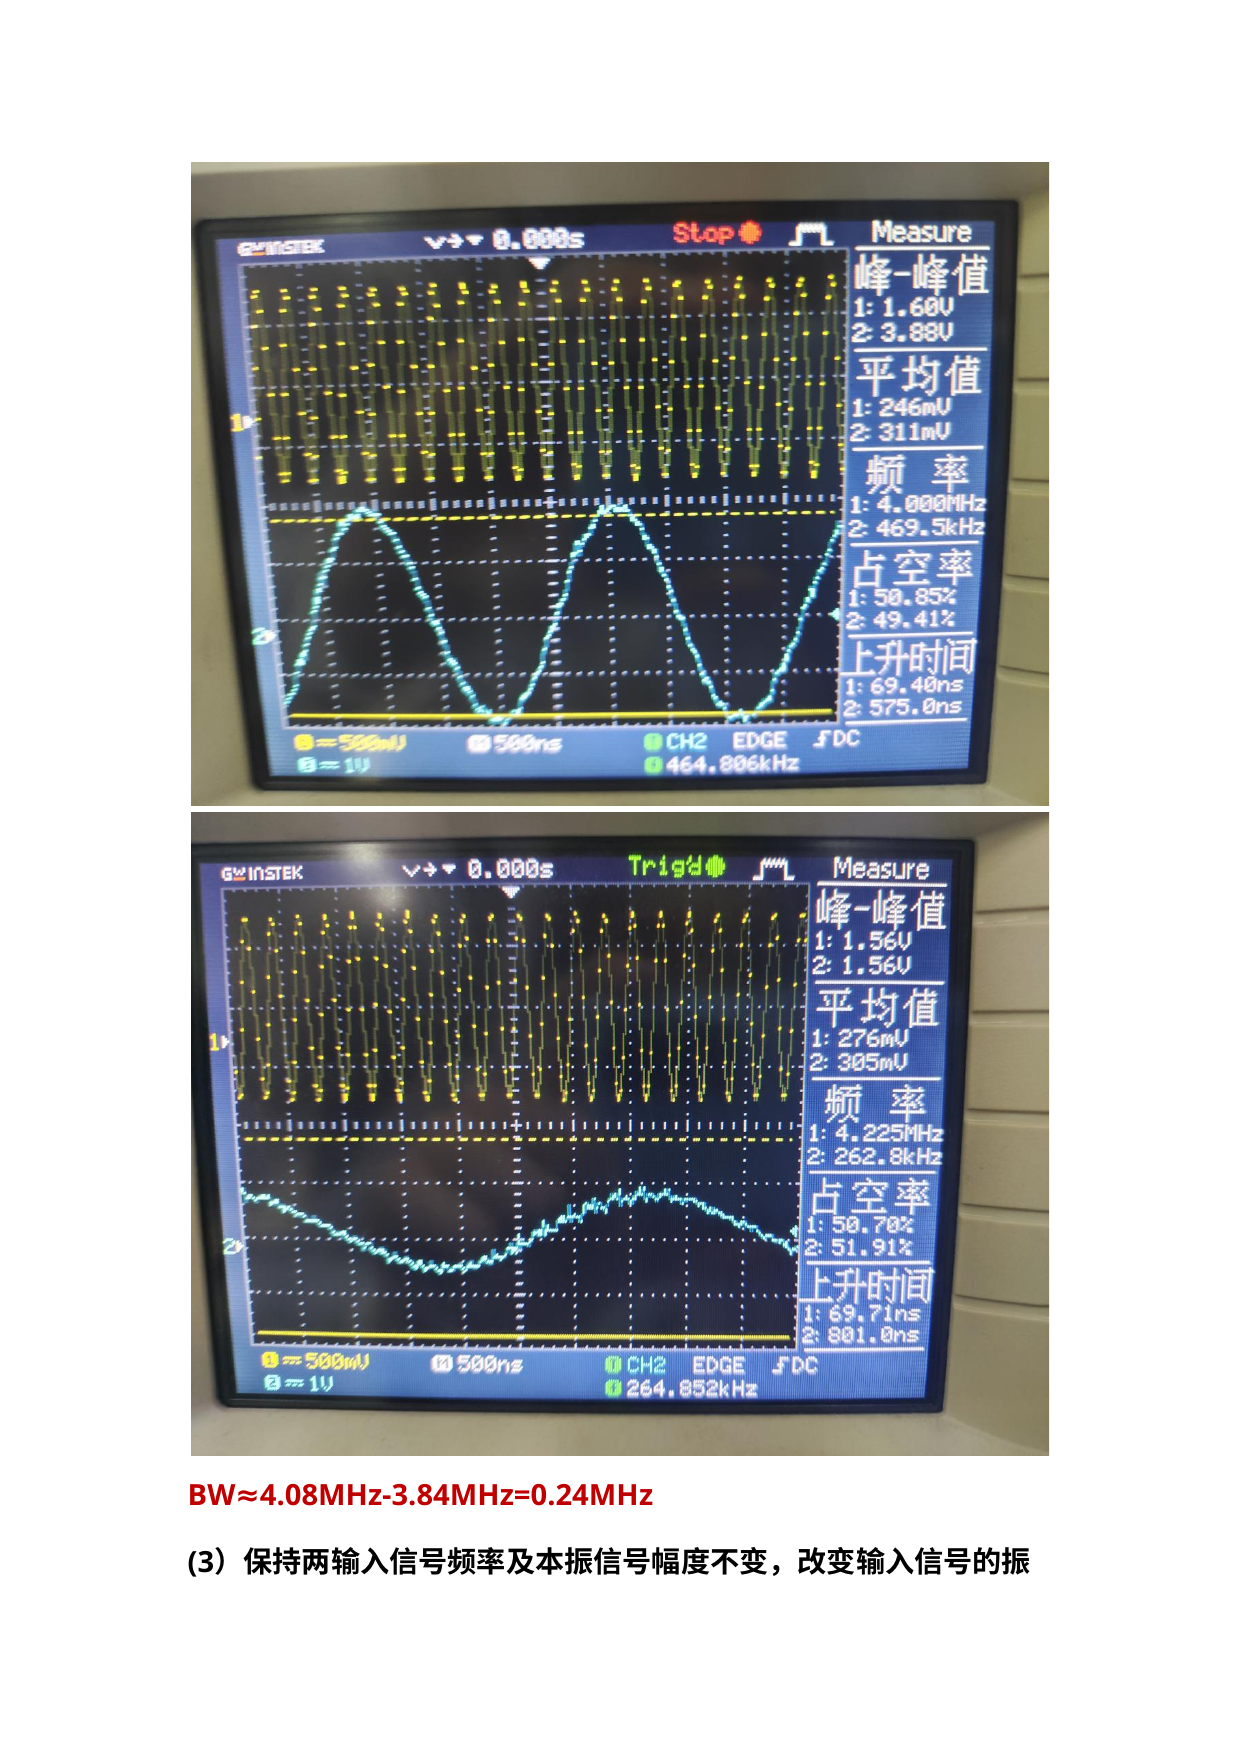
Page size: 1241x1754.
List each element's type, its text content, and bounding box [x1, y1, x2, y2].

text BW≈4.08MHz-3.84MHz=0.24MHz [187, 1462, 1053, 1527]
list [187, 1527, 1053, 1592]
picture [191, 812, 1050, 1456]
picture [191, 162, 1050, 806]
